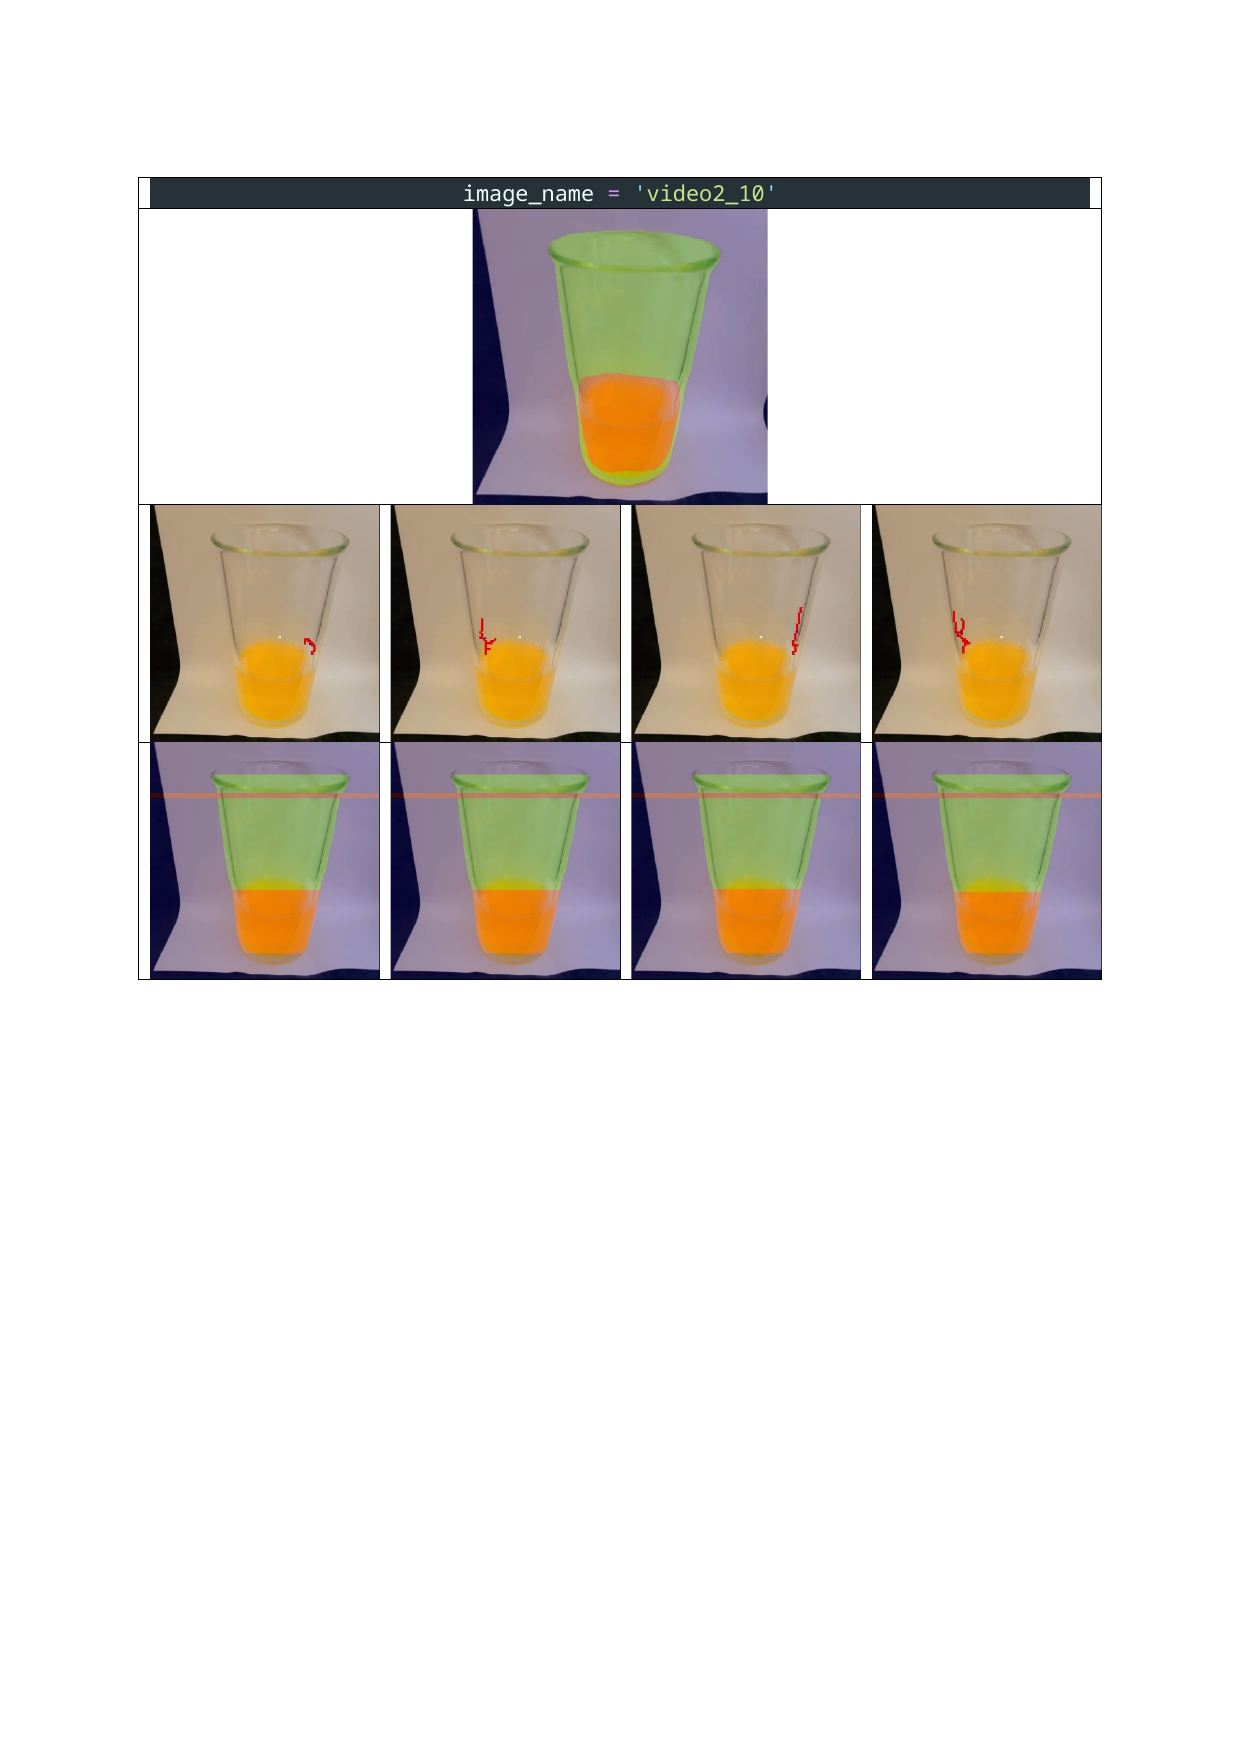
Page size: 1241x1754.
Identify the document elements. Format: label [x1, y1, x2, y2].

table_cell [380, 505, 390, 742]
table_cell [139, 505, 150, 742]
picture [390, 209, 861, 979]
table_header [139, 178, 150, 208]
table_cell [139, 209, 472, 504]
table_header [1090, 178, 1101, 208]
table_cell [768, 209, 1101, 504]
table_cell [380, 743, 390, 979]
picture [872, 505, 1102, 979]
table_cell [621, 505, 631, 742]
picture [150, 505, 380, 979]
table_cell [861, 505, 872, 742]
table_cell [621, 743, 631, 979]
table_cell [139, 743, 150, 979]
table_cell [861, 743, 872, 979]
